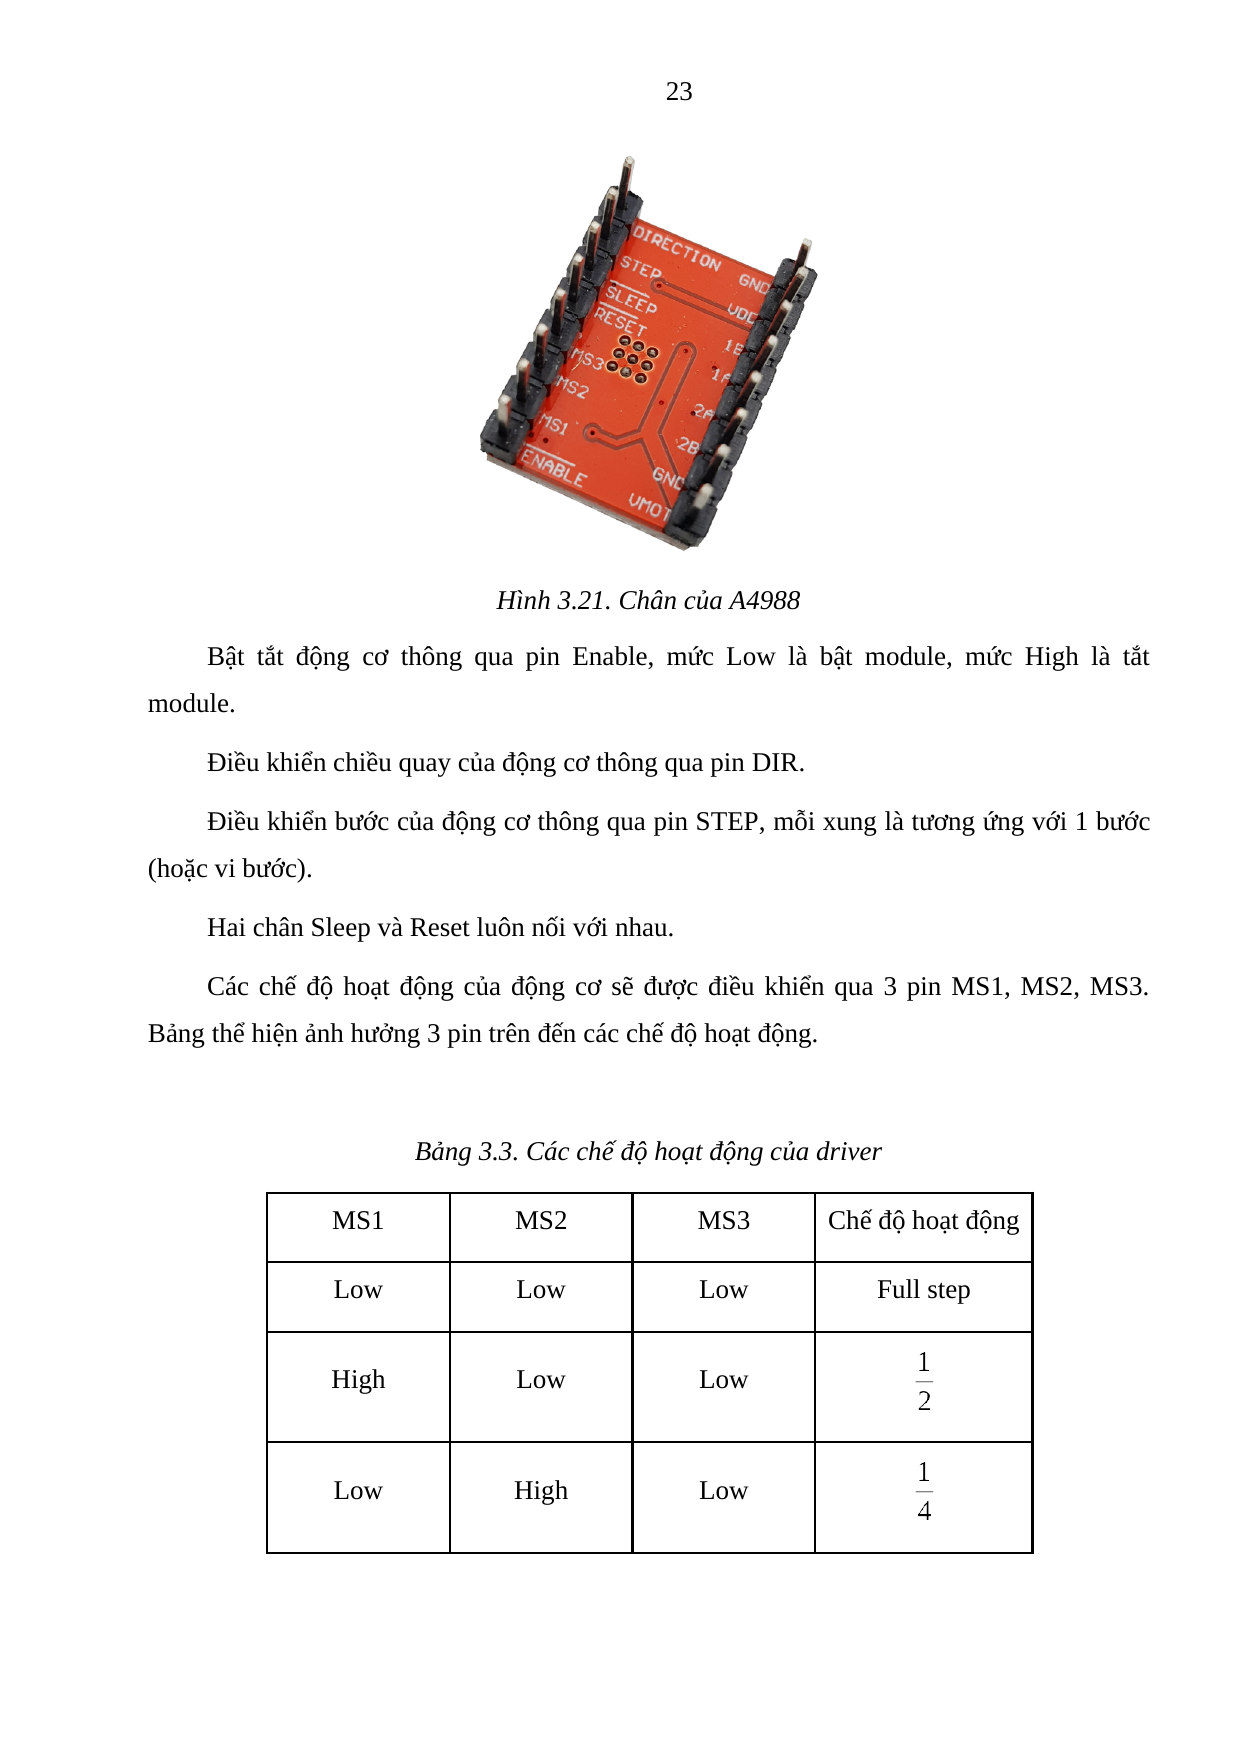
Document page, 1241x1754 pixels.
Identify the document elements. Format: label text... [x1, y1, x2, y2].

table_header MS1 [268, 1194, 449, 1261]
table_cell [816, 1443, 1031, 1552]
table_cell [816, 1333, 1031, 1441]
table_header Chế độ hoạt động [816, 1194, 1031, 1261]
table_cell Low [634, 1443, 814, 1552]
table_cell Low [268, 1263, 449, 1331]
table_cell Low [451, 1333, 631, 1441]
table_header MS2 [451, 1194, 631, 1261]
text Điều khiển bước của động cơ thông qua pin STEP, mỗi xung là tương ứng với 1 bước (hoặc vi bước). [148, 805, 1152, 883]
table_cell Full step [816, 1263, 1031, 1331]
picture [457, 137, 843, 560]
text Điều khiển chiều quay của động cơ thông qua pin DIR. [148, 746, 1152, 777]
table_cell Low [451, 1263, 631, 1331]
table_header MS3 [634, 1194, 814, 1261]
table_cell High [268, 1333, 449, 1441]
table_cell Low [634, 1333, 814, 1441]
text Hai chân Sleep và Reset luôn nối với nhau. [148, 911, 1152, 942]
text Bật tắt động cơ thông qua pin Enable, mức Low là bật module, mức High là tắt module. [148, 640, 1152, 718]
text Các chế độ hoạt động của động cơ sẽ được điều khiển qua 3 pin MS1, MS2, MS3. Bảng thể hiện ảnh hưởng 3 pin trên đến các chế độ hoạt động. [148, 970, 1152, 1048]
text Bảng 3.3. Các chế độ hoạt động của driver [148, 1135, 1152, 1167]
table_cell Low [268, 1443, 449, 1552]
table_cell High [451, 1443, 631, 1552]
table_cell Low [634, 1263, 814, 1331]
